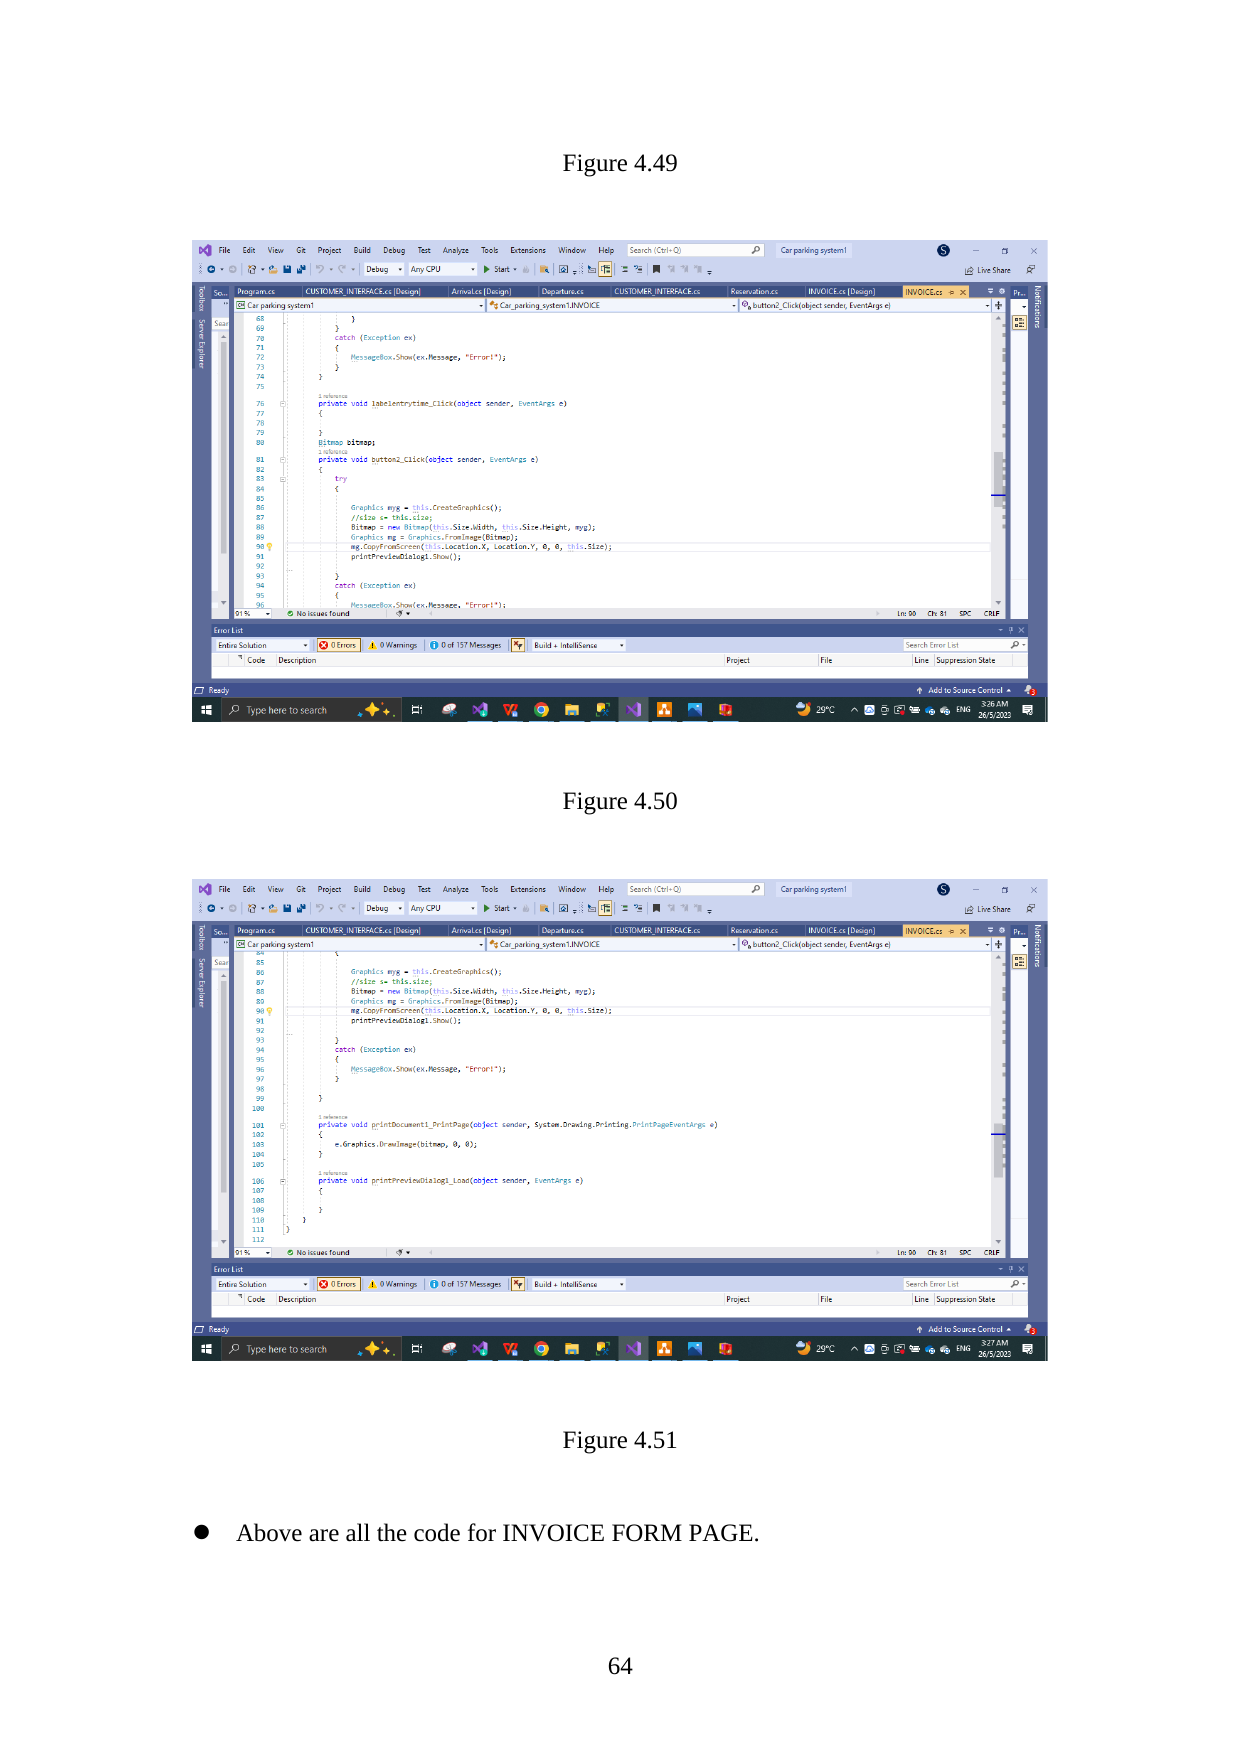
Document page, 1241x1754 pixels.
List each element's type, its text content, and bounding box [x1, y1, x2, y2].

picture [192, 240, 1048, 722]
list Above are all the code for INVOICE FORM PAGE. [192, 1518, 1048, 1547]
list Figure 4.49 [192, 148, 1048, 176]
list Figure 4.51 [192, 1425, 1048, 1454]
picture [192, 879, 1048, 1361]
list Figure 4.50 [192, 786, 1048, 815]
